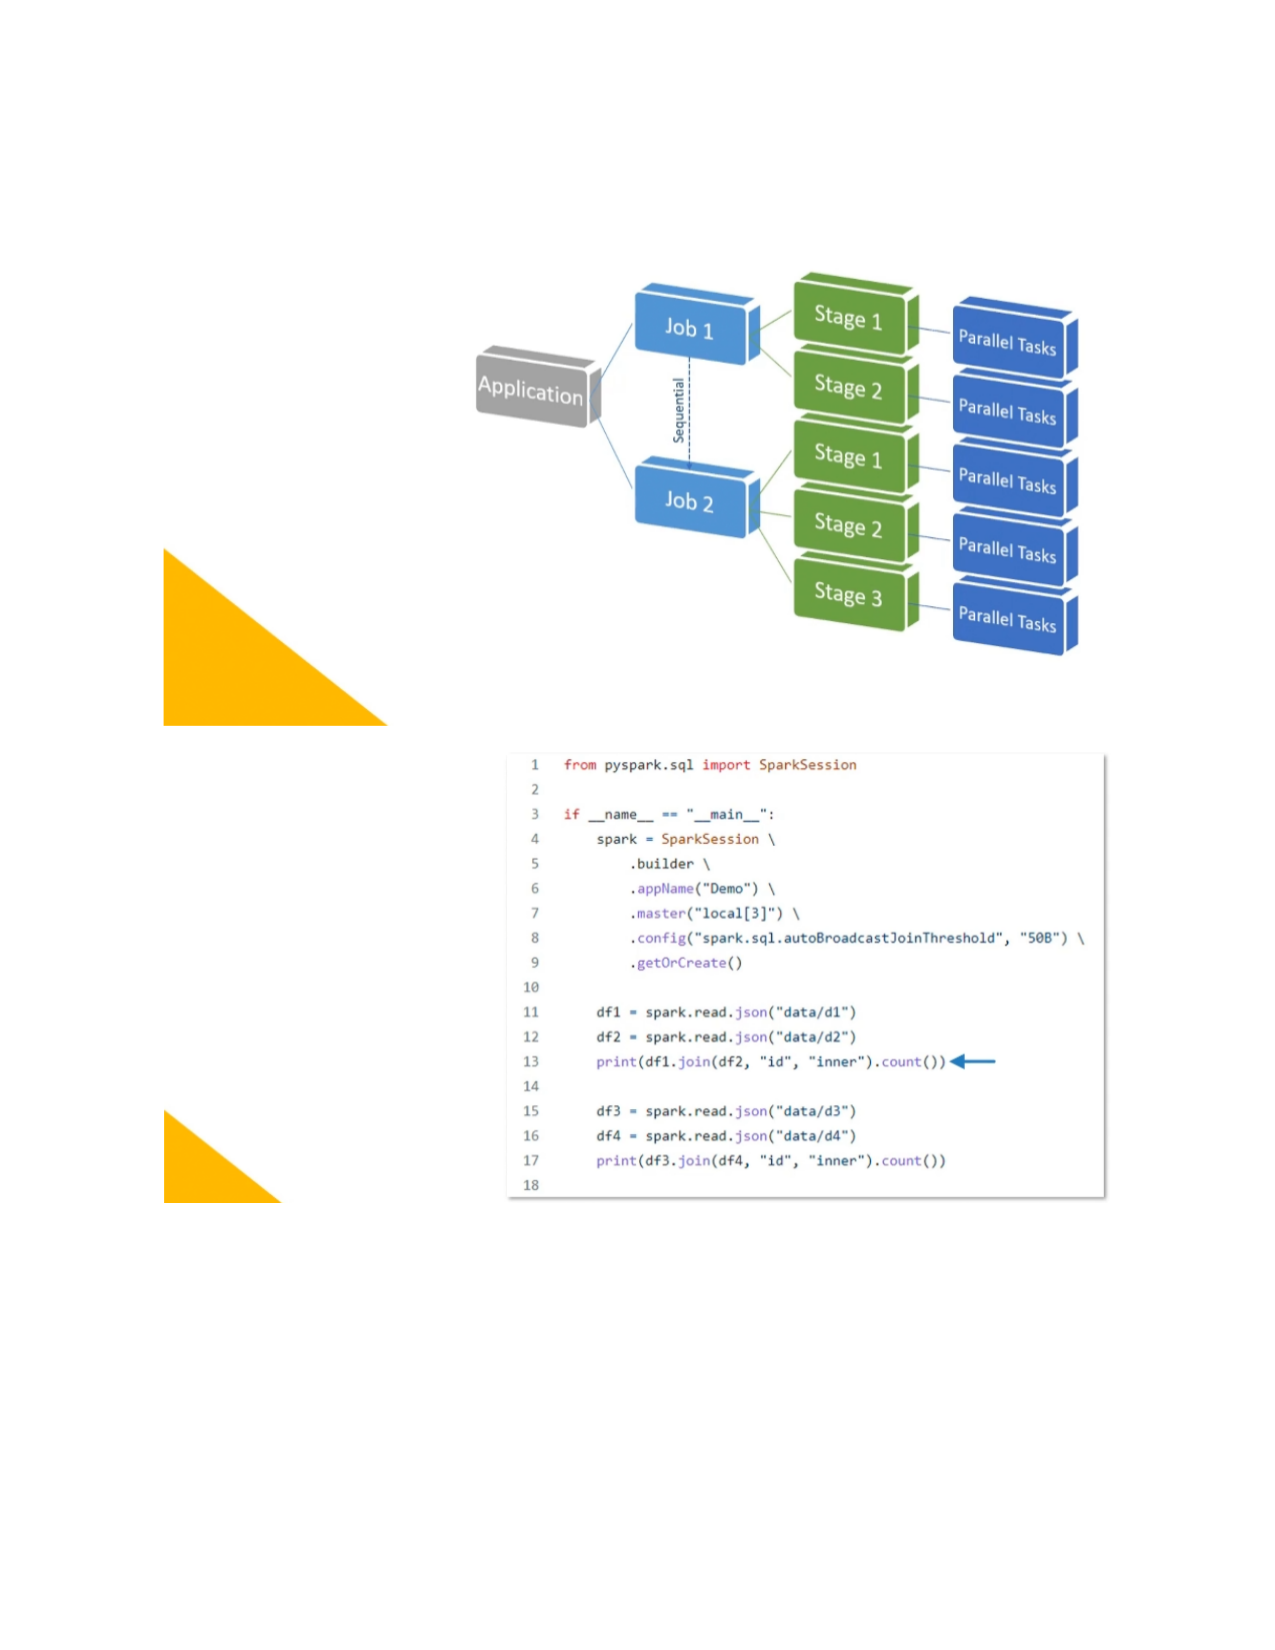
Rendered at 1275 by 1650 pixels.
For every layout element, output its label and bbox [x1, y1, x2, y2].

picture [150, 733, 1125, 1203]
picture [150, 150, 1125, 729]
